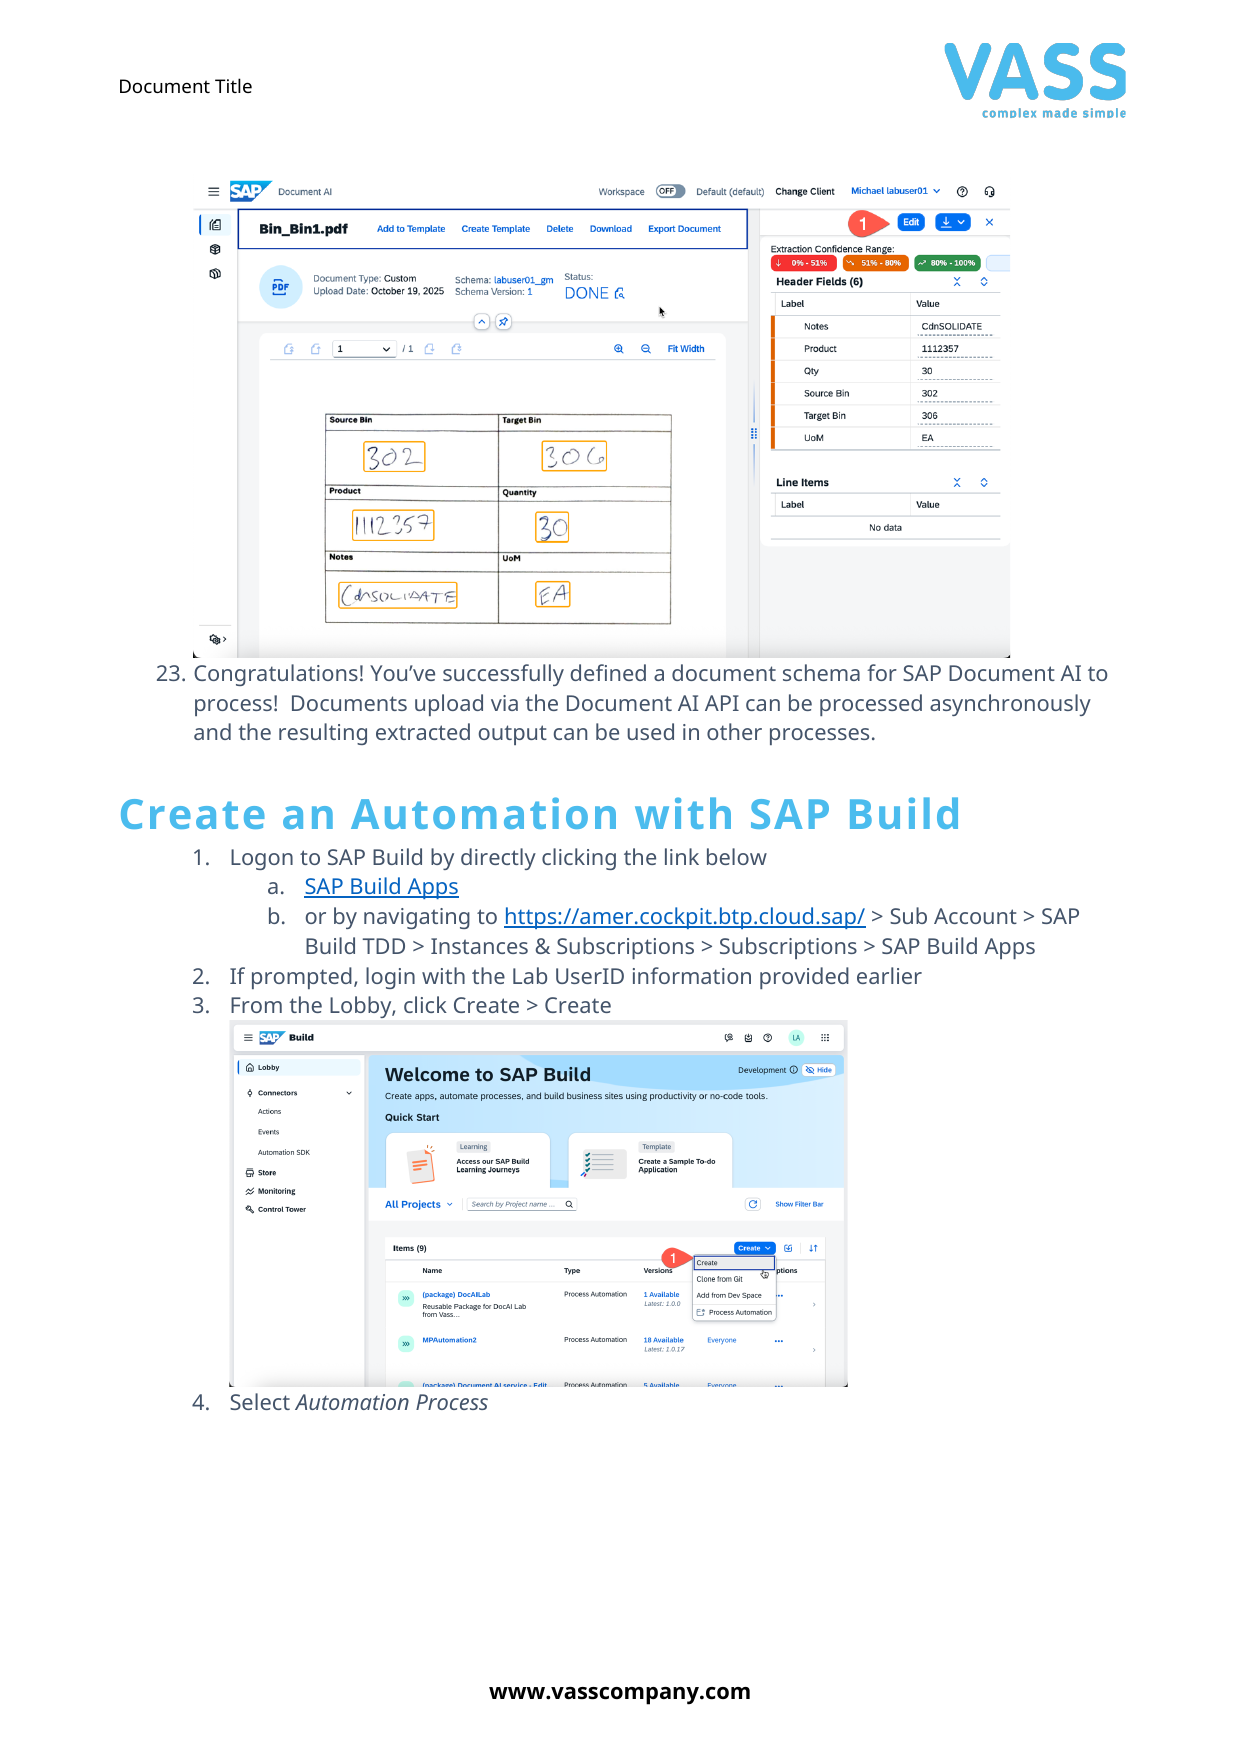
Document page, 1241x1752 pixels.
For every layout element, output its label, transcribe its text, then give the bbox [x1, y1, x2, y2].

subtitle Create an Automation with SAP Build [118, 785, 1122, 841]
picture [944, 43, 1126, 118]
list Logon to SAP Build by directly clicking the link below [192, 841, 1122, 871]
picture [229, 1020, 848, 1387]
list or by navigating to https://amer.cockpit.btp.cloud.sap/ > Sub Account > SAP Build TDD > Instances & Subscriptions > Subscriptions > SAP Build Apps [267, 901, 1122, 961]
list Select Automation Process [192, 1387, 1122, 1417]
picture [193, 173, 1011, 658]
list From the Lobby, click Create > Create [192, 990, 1122, 1020]
list SAP Build Apps [267, 871, 1122, 901]
list If prompted, login with the Lab UserID information provided earlier [192, 961, 1122, 990]
list Congratulations! You’ve successfully defined a document schema for SAP Document AI to process! Documents upload via the Document AI API can be processed asynchronously and the resulting extracted output can be used in other processes. [156, 658, 1122, 747]
